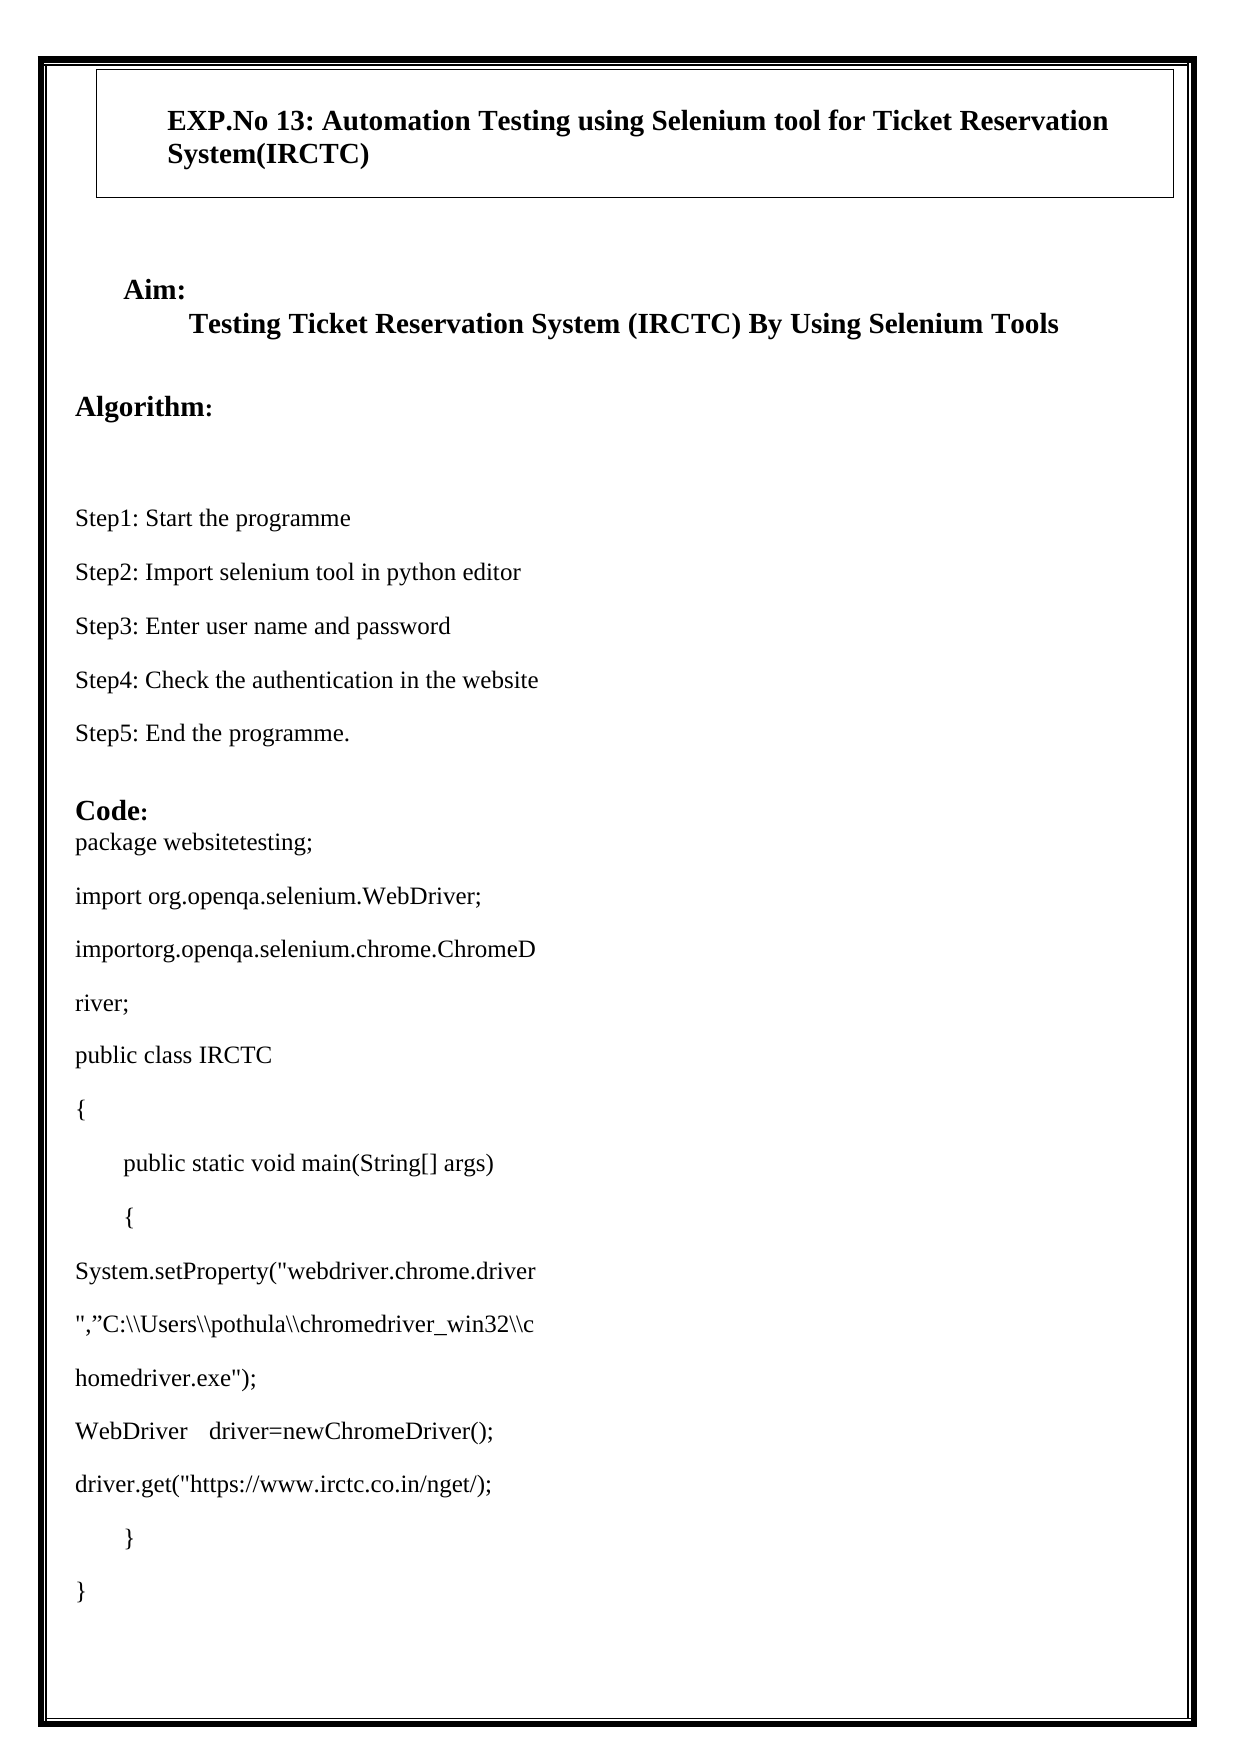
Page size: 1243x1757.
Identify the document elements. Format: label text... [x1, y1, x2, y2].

text package websitetesting; [75, 827, 1187, 856]
text { [123, 1202, 1187, 1231]
subtitle Code: [75, 794, 1187, 827]
subtitle Aim: [123, 272, 1187, 305]
text Step1: Start the programme [75, 503, 1187, 531]
subtitle Algorithm: [75, 389, 1187, 423]
text public class IRCTC [75, 1041, 1187, 1069]
text Step2: Import selenium tool in python editor Step3: Enter user name and password [75, 557, 523, 639]
text public static void main(String[] args) [123, 1148, 1187, 1177]
text Step4: Check the authentication in the website Step5: End the programme. [75, 665, 541, 747]
text Testing Ticket Reservation System (IRCTC) By Using Selenium Tools [188, 306, 1187, 339]
text import org.openqa.selenium.WebDriver; importorg.openqa.selenium.chrome.ChromeD river; [75, 881, 538, 1017]
text } [75, 1576, 1187, 1605]
text { [75, 1094, 1187, 1123]
text } [123, 1523, 1187, 1551]
text WebDriver driver=newChromeDriver(); driver.get("https://www.irctc.co.in/nget/); [75, 1416, 494, 1498]
text System.setProperty("webdriver.chrome.driver ",”C:\\Users\\pothula\\chromedriver_win32\\c homedriver.exe"); [75, 1256, 537, 1392]
